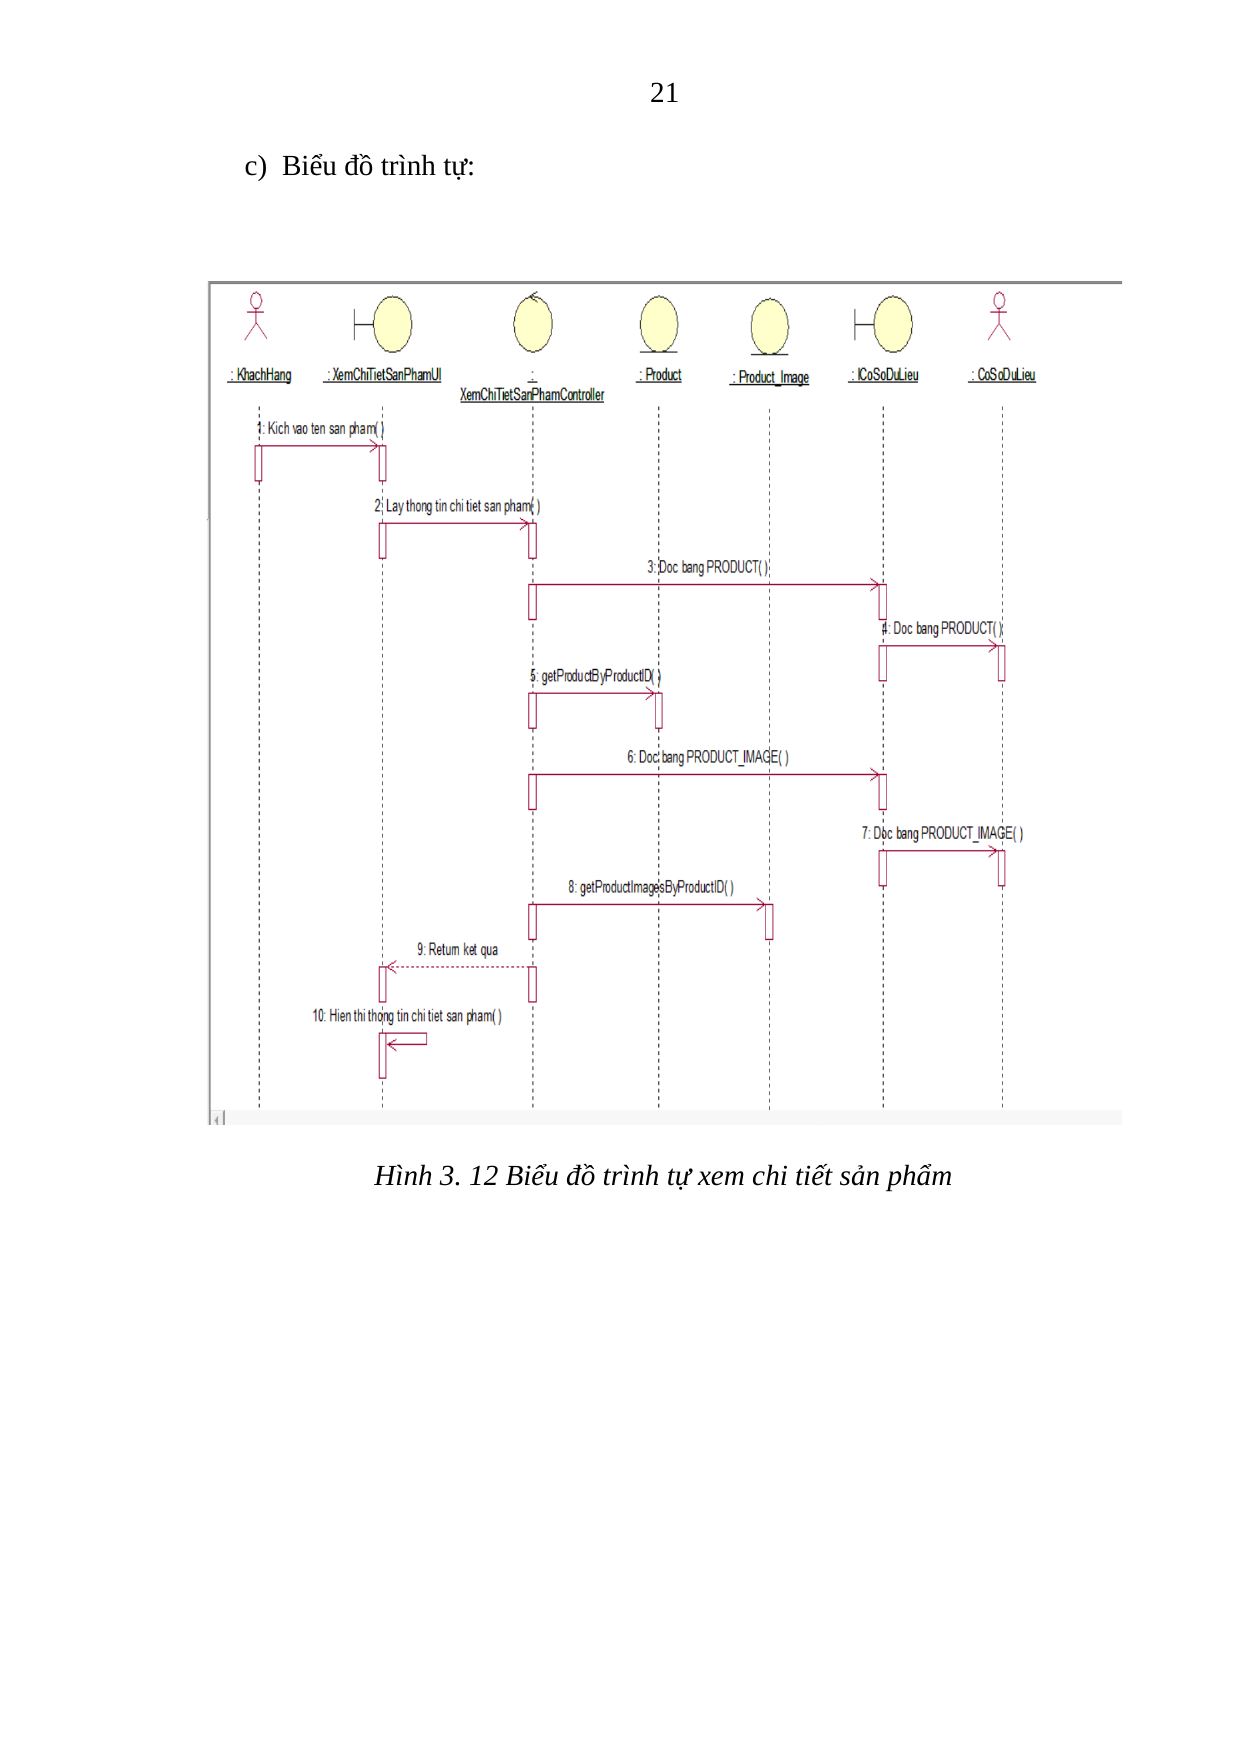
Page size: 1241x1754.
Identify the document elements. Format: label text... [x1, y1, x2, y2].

picture [206, 281, 1123, 1125]
list Biểu đồ trình tự: [244, 148, 1122, 181]
